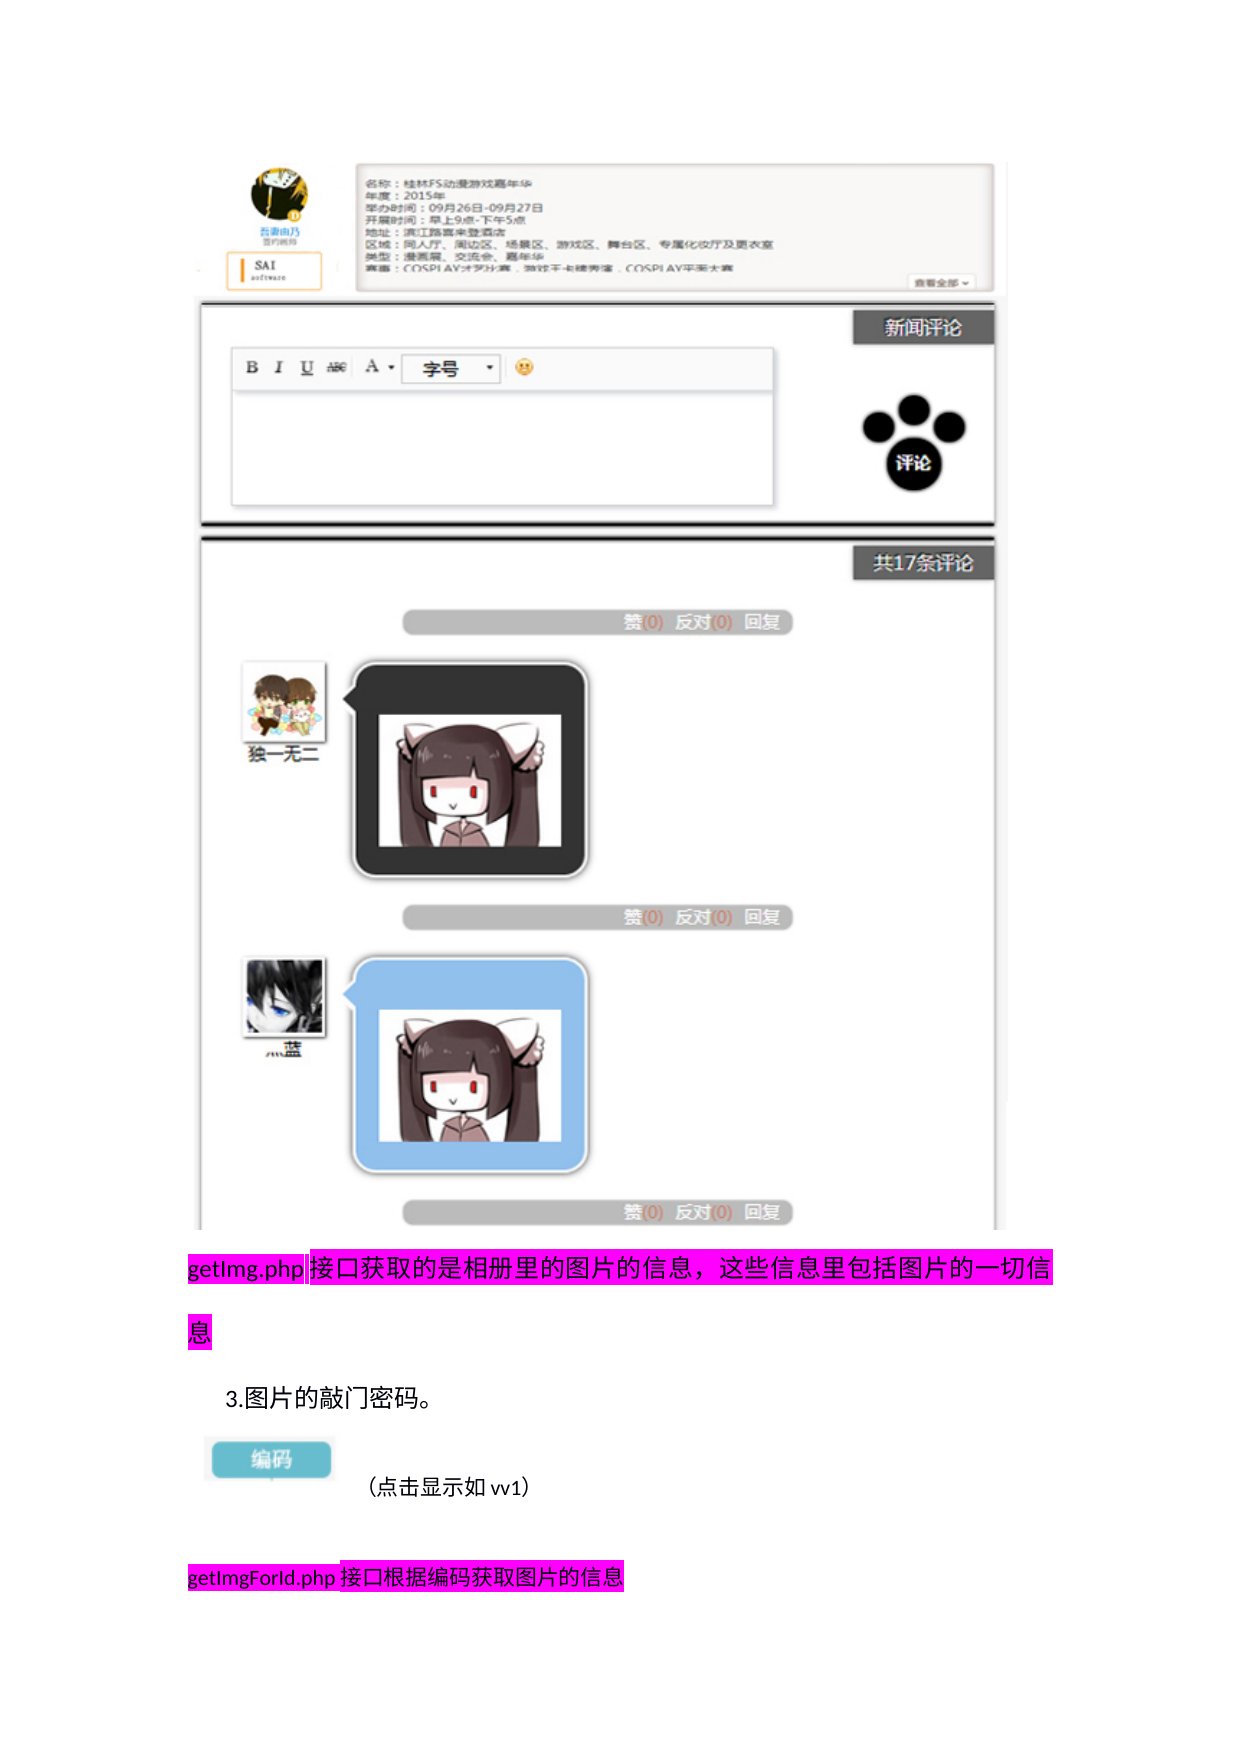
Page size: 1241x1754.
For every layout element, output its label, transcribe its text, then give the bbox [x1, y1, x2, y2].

list getImg.php接口获取的是相册里的图片的信息，这些信息里包括图片的一切信息 [187, 1234, 1053, 1364]
list getImgForId.php接口根据编码获取图片的信息 [187, 1559, 1053, 1592]
picture [187, 162, 1009, 1230]
list （点击显示如vv1） [187, 1429, 1053, 1527]
picture [187, 1429, 355, 1496]
list 图片的敲门密码。 [225, 1364, 1053, 1429]
